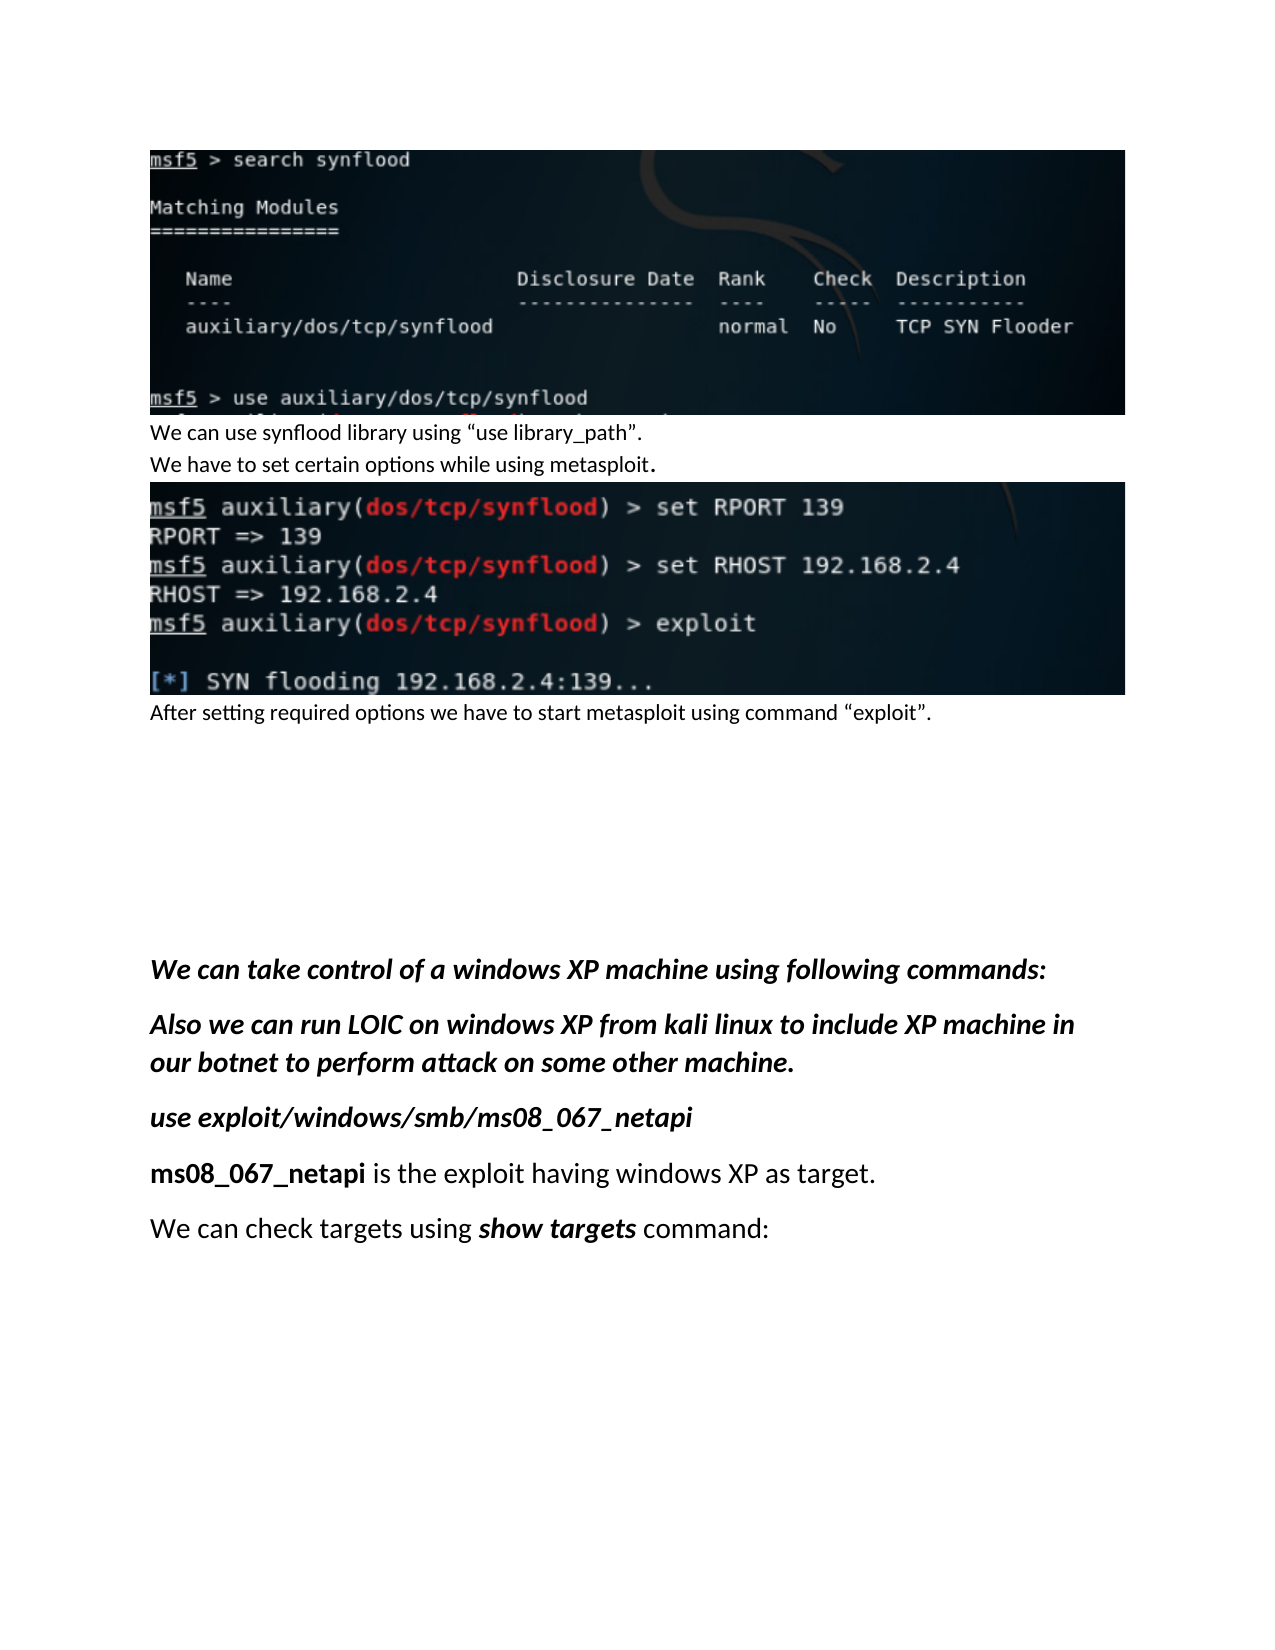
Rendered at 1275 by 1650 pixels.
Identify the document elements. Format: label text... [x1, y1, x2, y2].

picture [150, 150, 1125, 415]
picture [150, 482, 1125, 695]
text After setting required options we have to start metasploit using command “exploit”. [150, 698, 1125, 727]
text Also we can run LOIC on windows XP from kali linux to include XP machine in our botnet to perform attack on some other machine. [150, 1006, 1125, 1080]
text We can use synflood library using “use library_path”. [150, 418, 1125, 446]
text We have to set certain options while using metasploit. [150, 450, 1125, 478]
text We can check targets using show targets command: [150, 1210, 1125, 1245]
text use exploit/windows/smb/ms08_067_netapi [150, 1099, 1125, 1135]
text We can take control of a windows XP machine using following commands: [150, 951, 1125, 987]
text ms08_067_netapi is the exploit having windows XP as target. [150, 1155, 1125, 1190]
